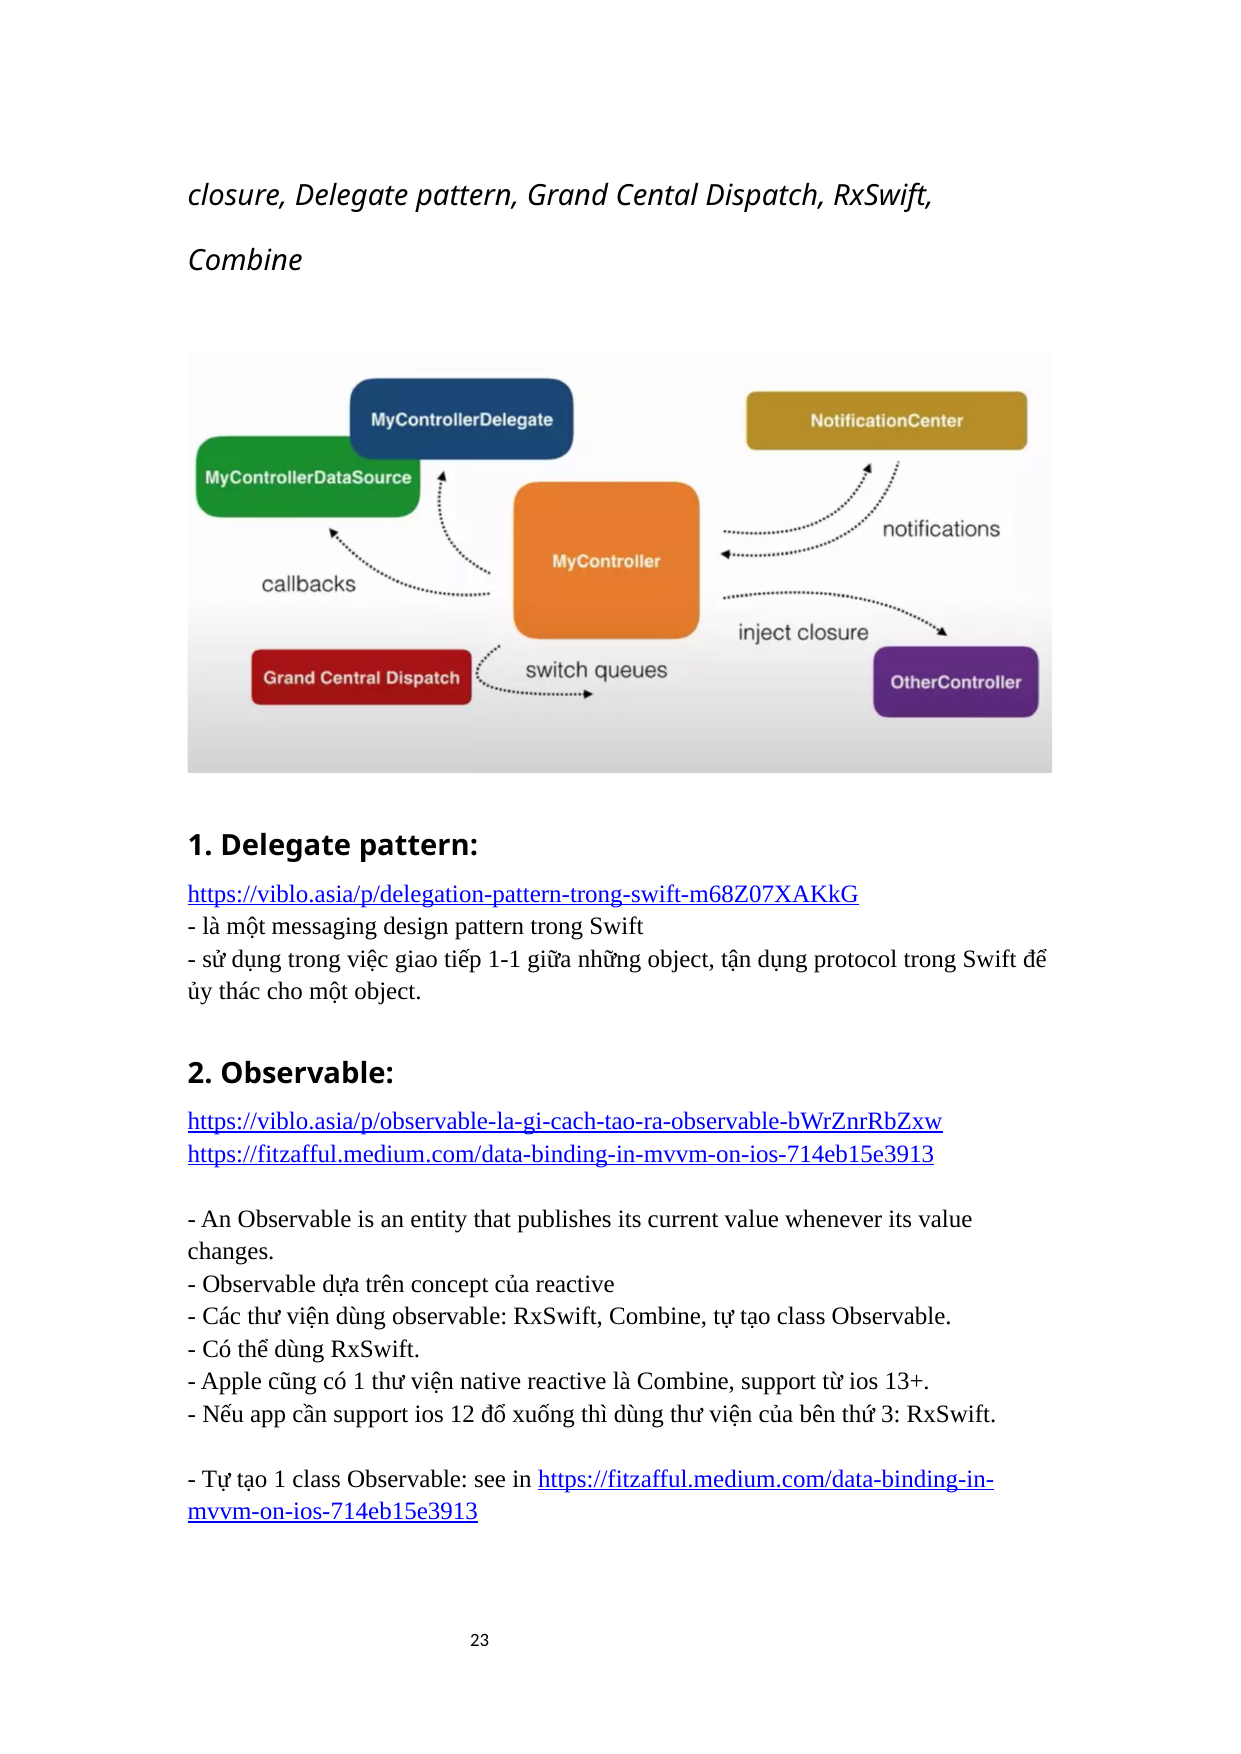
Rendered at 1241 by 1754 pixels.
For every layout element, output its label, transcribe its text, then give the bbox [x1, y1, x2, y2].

list Observable: [187, 1039, 1053, 1104]
list - sử dụng trong việc giao tiếp 1-1 giữa những object, tận dụng protocol trong Swift để ủy thác cho một object. [187, 942, 1053, 1007]
list https://viblo.asia/p/observable-la-gi-cach-tao-ra-observable-bWrZnrRbZxw [187, 1104, 1053, 1137]
list - Tự tạo 1 class Observable: see in https://fitzafful.medium.com/data-binding-in-mvvm-on-ios-714eb15e3913 [187, 1462, 1053, 1527]
list - An Observable is an entity that publishes its current value whenever its value changes. [187, 1202, 1053, 1267]
list - Apple cũng có 1 thư viện native reactive là Combine, support từ ios 13+. [187, 1364, 1053, 1397]
list - Có thể dùng RxSwift. [187, 1332, 1053, 1364]
list https://viblo.asia/p/delegation-pattern-trong-swift-m68Z07XAKkG [187, 877, 1053, 909]
picture [187, 331, 1053, 773]
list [187, 162, 1053, 292]
list Delegate pattern: [187, 812, 1053, 877]
list https://fitzafful.medium.com/data-binding-in-mvvm-on-ios-714eb15e3913 [187, 1137, 1053, 1169]
list - là một messaging design pattern trong Swift [187, 909, 1053, 942]
list - Nếu app cần support ios 12 đổ xuống thì dùng thư viện của bên thứ 3: RxSwift. [187, 1397, 1053, 1429]
list - Các thư viện dùng observable: RxSwift, Combine, tự tạo class Observable. [187, 1299, 1053, 1332]
list - Observable dựa trên concept của reactive [187, 1267, 1053, 1299]
